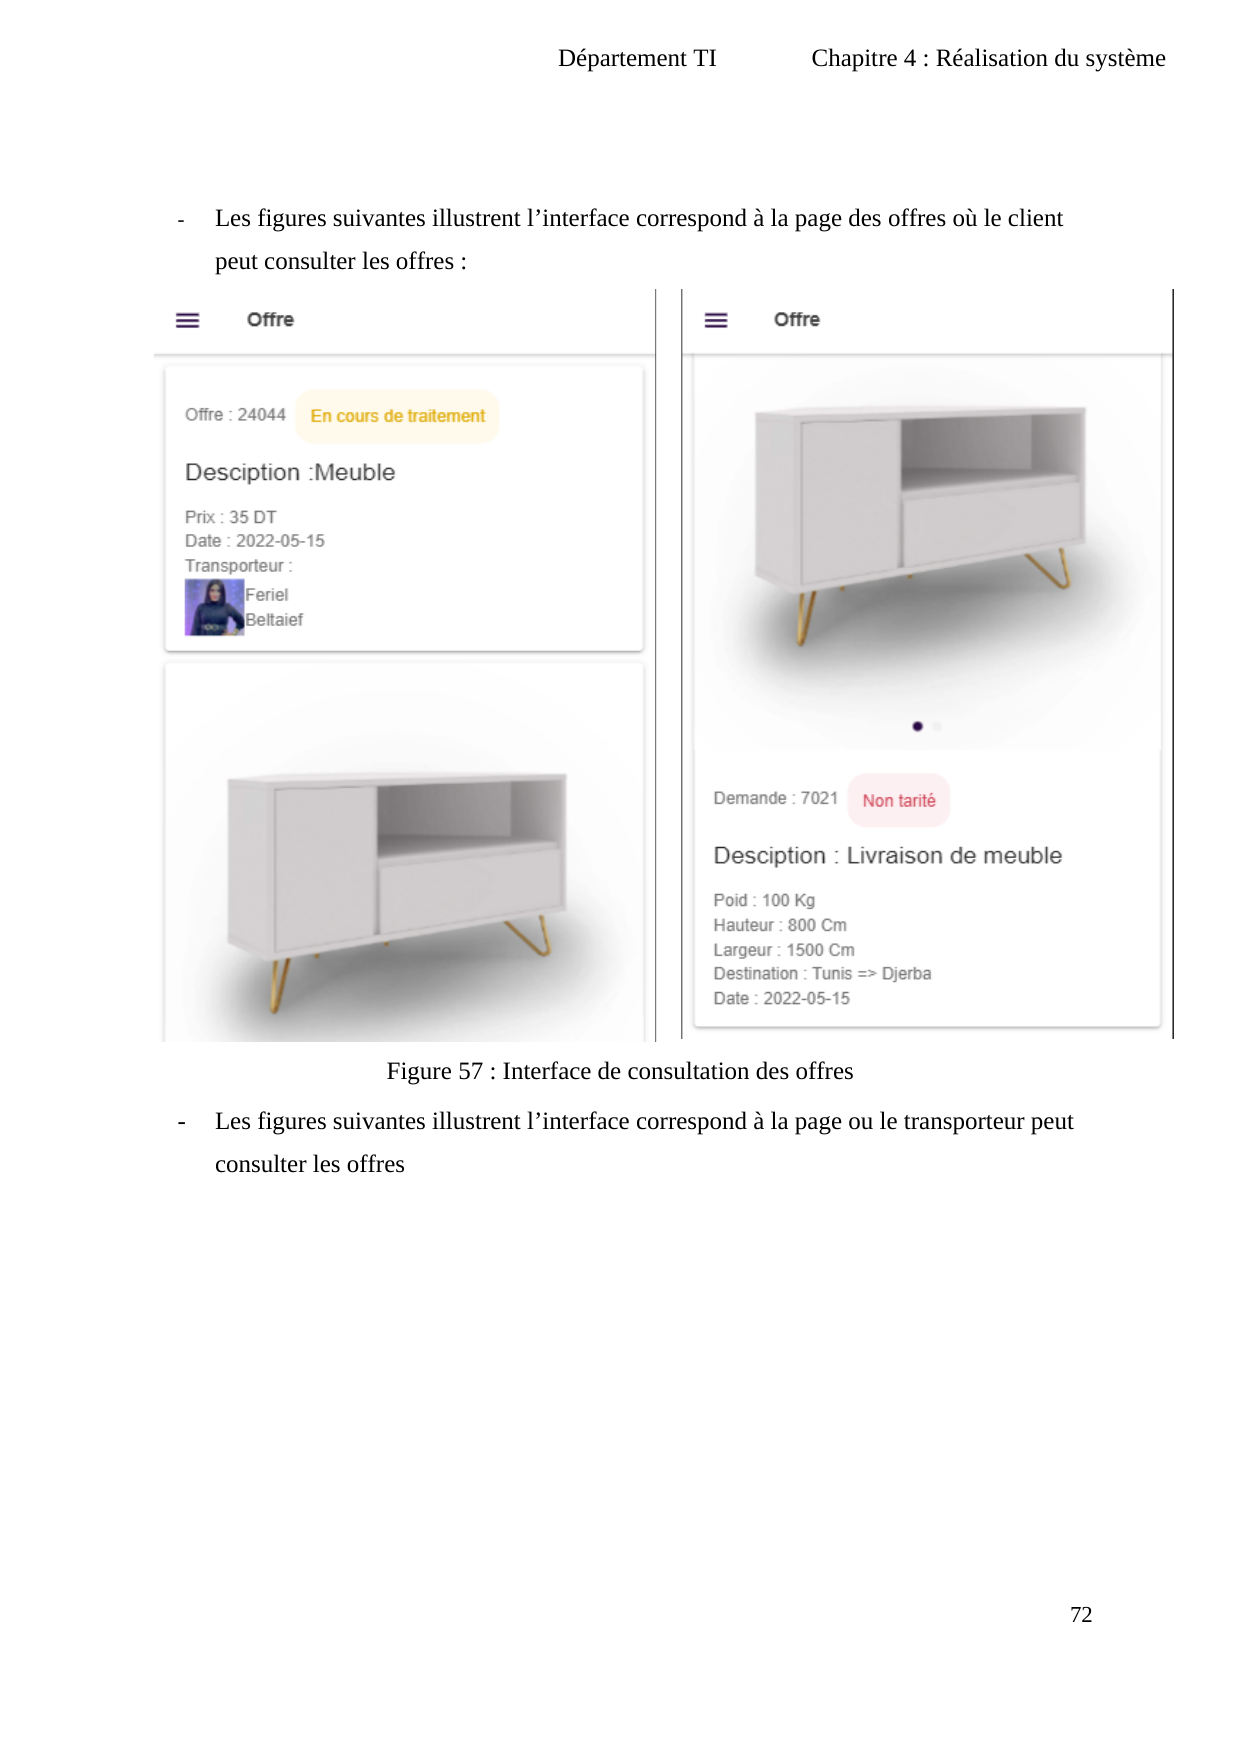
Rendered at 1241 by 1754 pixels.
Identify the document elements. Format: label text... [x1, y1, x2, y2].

text Figure 57 : Interface de consultation des offres [148, 1056, 1093, 1085]
picture [681, 289, 1174, 1039]
list Les figures suivantes illustrent l’interface correspond à la page des offres où le client peut consulter les offres : [177, 203, 1093, 275]
picture [153, 289, 657, 1042]
list Les figures suivantes illustrent l’interface correspond à la page ou le transporteur peut consulter les offres [177, 1106, 1093, 1178]
